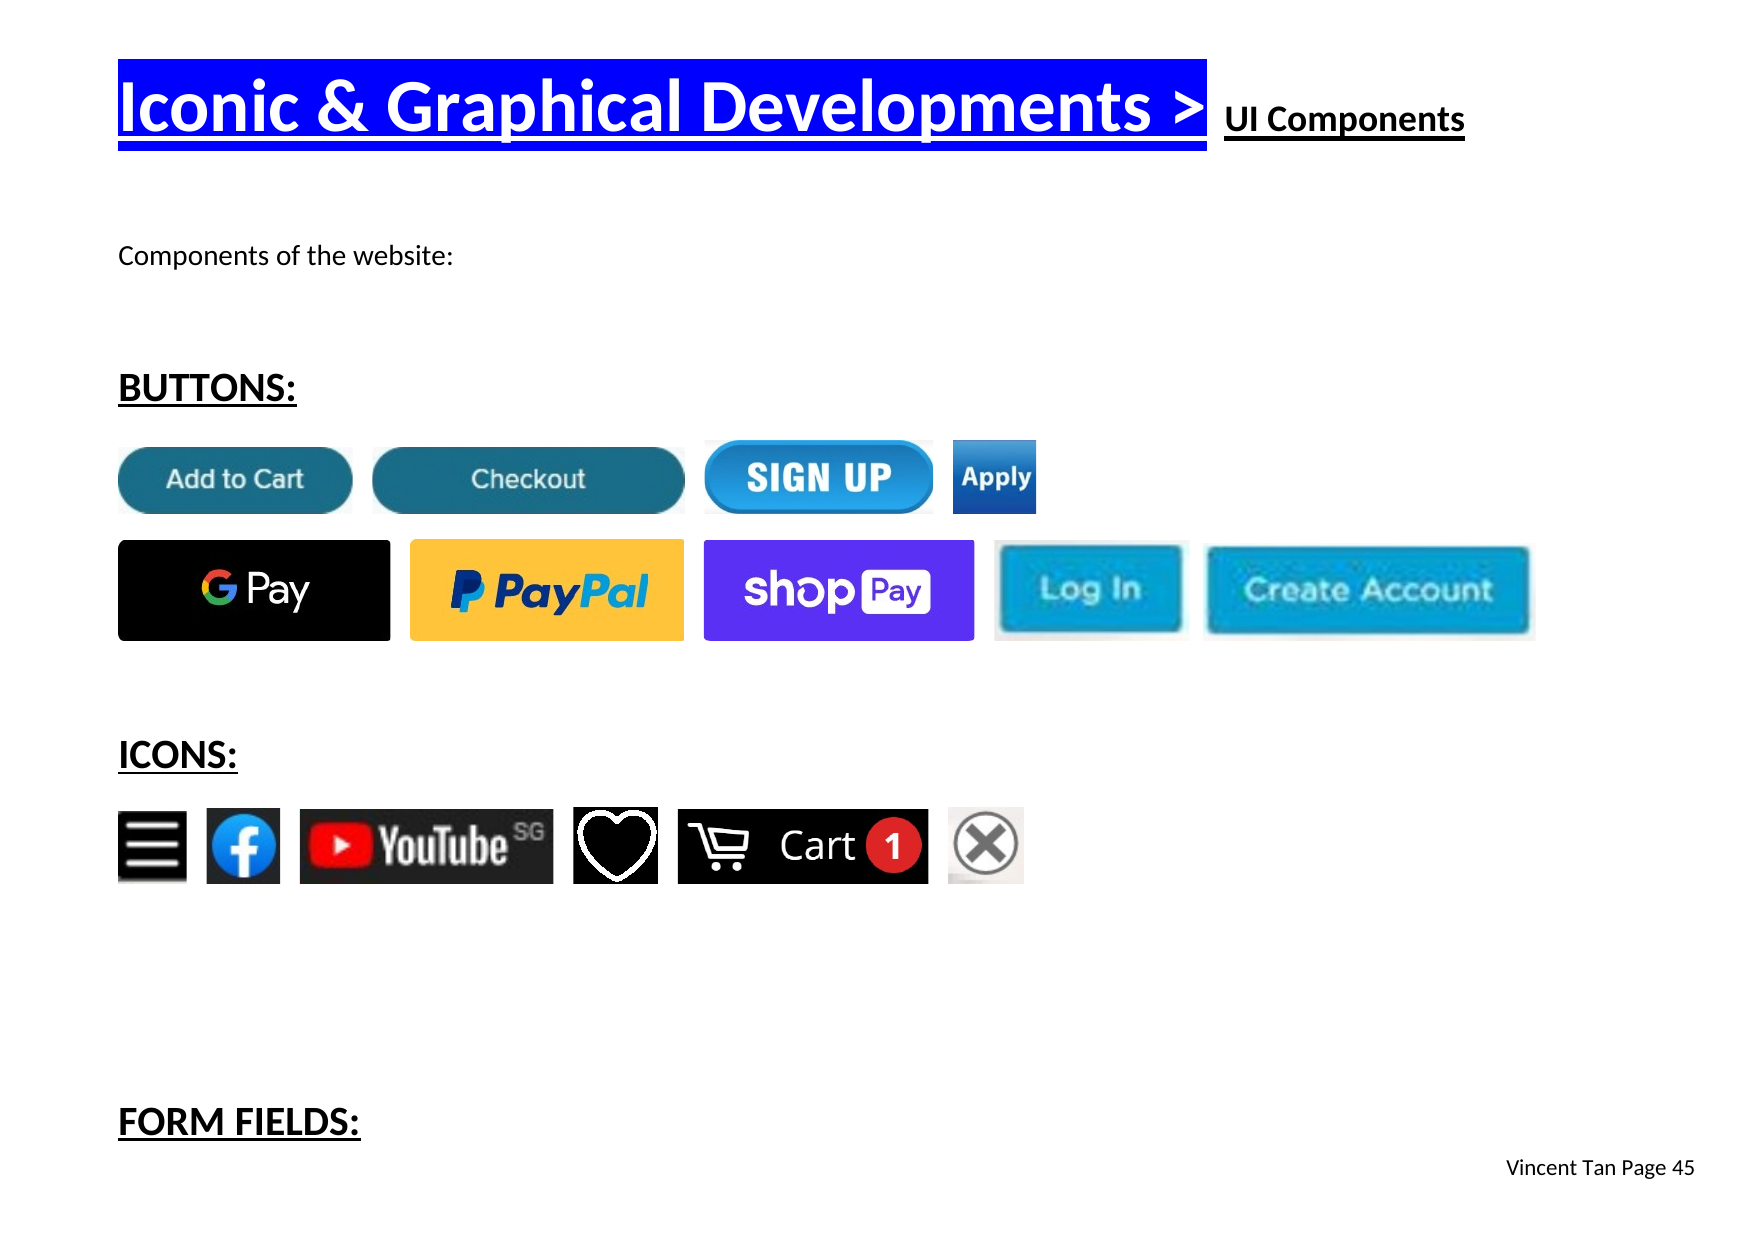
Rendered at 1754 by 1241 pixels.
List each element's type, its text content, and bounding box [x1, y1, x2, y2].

text Components of the website: [118, 237, 1695, 273]
picture [994, 540, 1190, 641]
picture [1202, 543, 1536, 641]
text FORM FIELDS: [118, 1095, 1695, 1146]
text ICONS: [118, 728, 1695, 779]
picture [573, 807, 658, 884]
picture [206, 808, 281, 884]
picture [677, 809, 929, 884]
picture [703, 540, 975, 641]
picture [704, 440, 934, 514]
picture [118, 540, 391, 641]
picture [118, 447, 353, 514]
picture [948, 807, 1024, 884]
text BUTTONS: [118, 361, 1695, 411]
picture [299, 809, 554, 884]
picture [410, 539, 684, 641]
picture [372, 447, 685, 514]
picture [953, 440, 1037, 514]
picture [118, 811, 187, 884]
